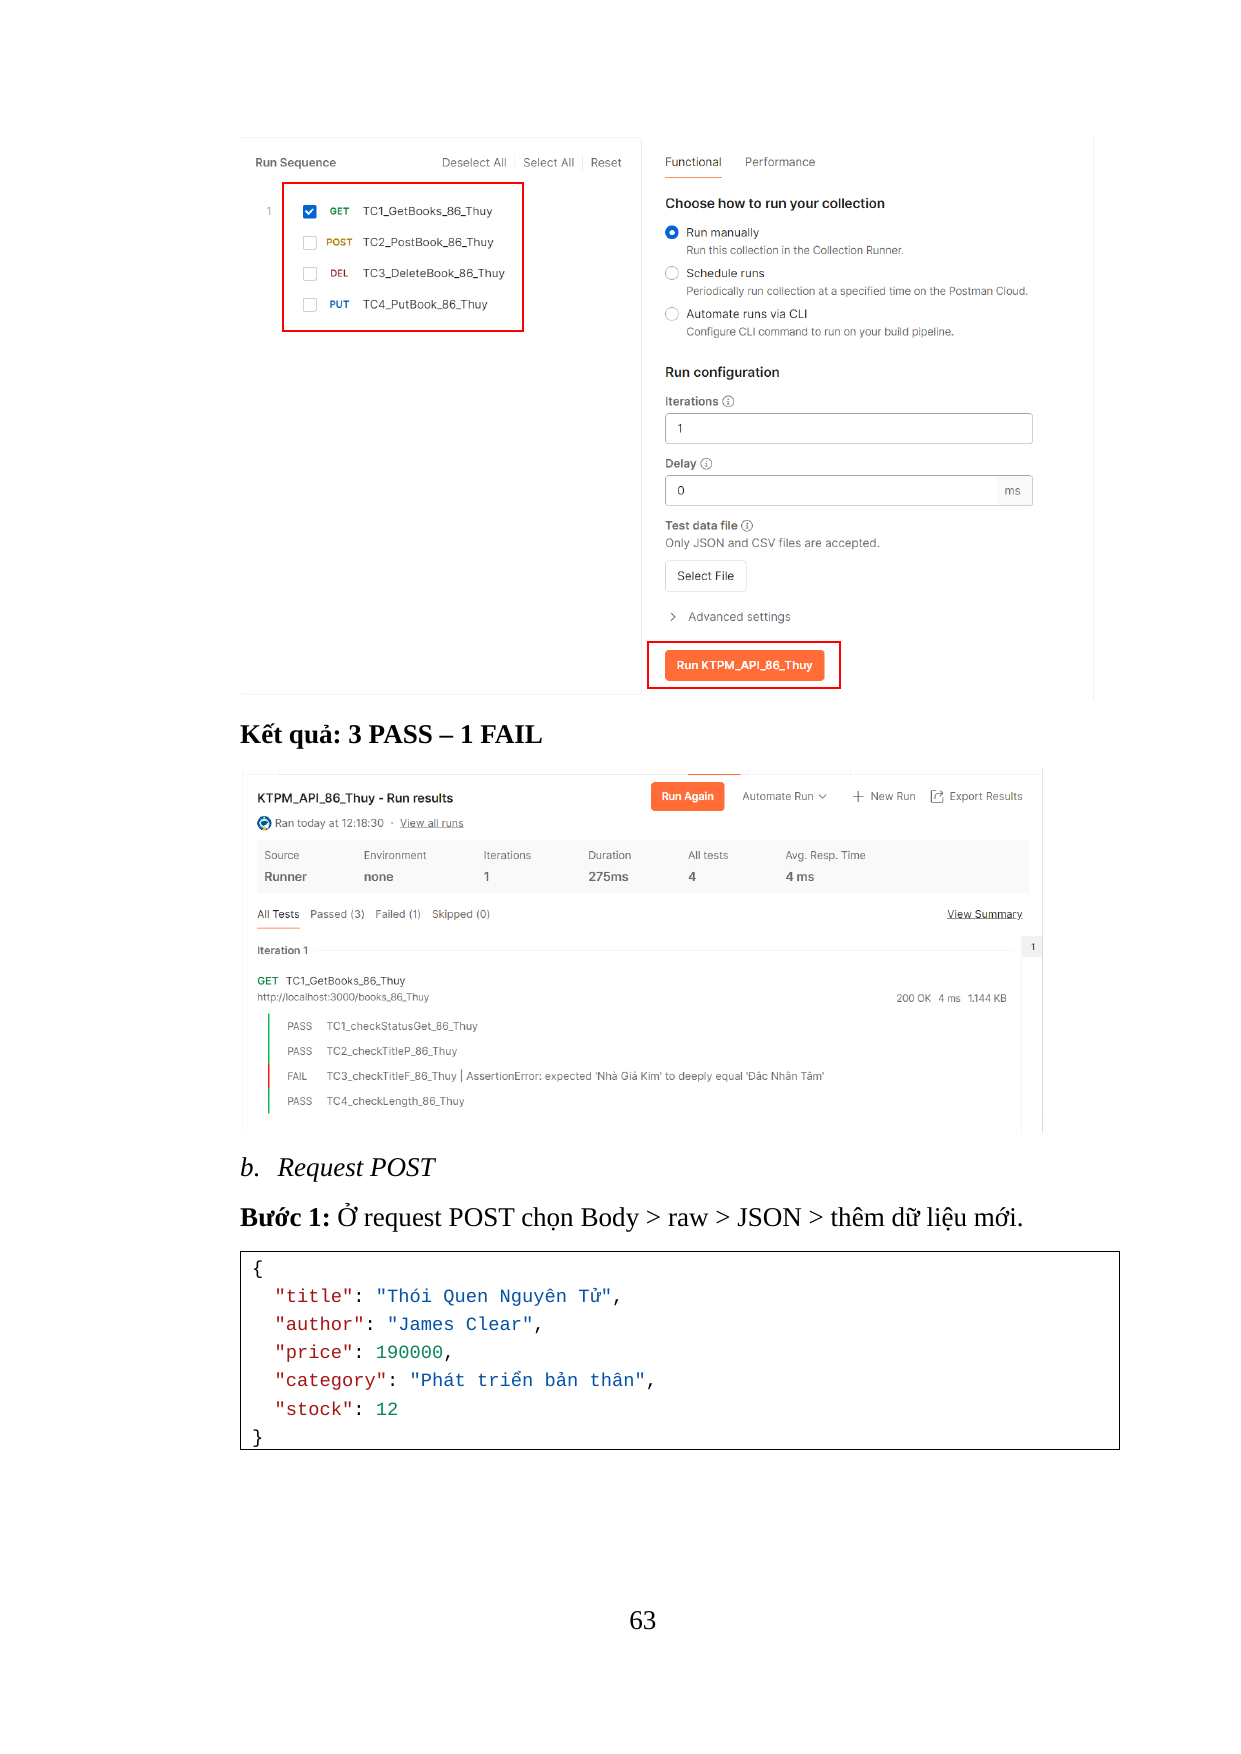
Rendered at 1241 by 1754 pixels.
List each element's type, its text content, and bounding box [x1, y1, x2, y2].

picture [240, 135, 1094, 700]
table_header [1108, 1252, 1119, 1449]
picture [242, 767, 1043, 1133]
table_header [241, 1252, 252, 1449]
text Bước 1: Ở request POST chọn Body > raw > JSON > thêm dữ liệu mới. [240, 1201, 1120, 1232]
text Kết quả: 3 PASS – 1 FAIL [165, 718, 1120, 749]
subtitle Request POST [240, 1151, 1120, 1182]
